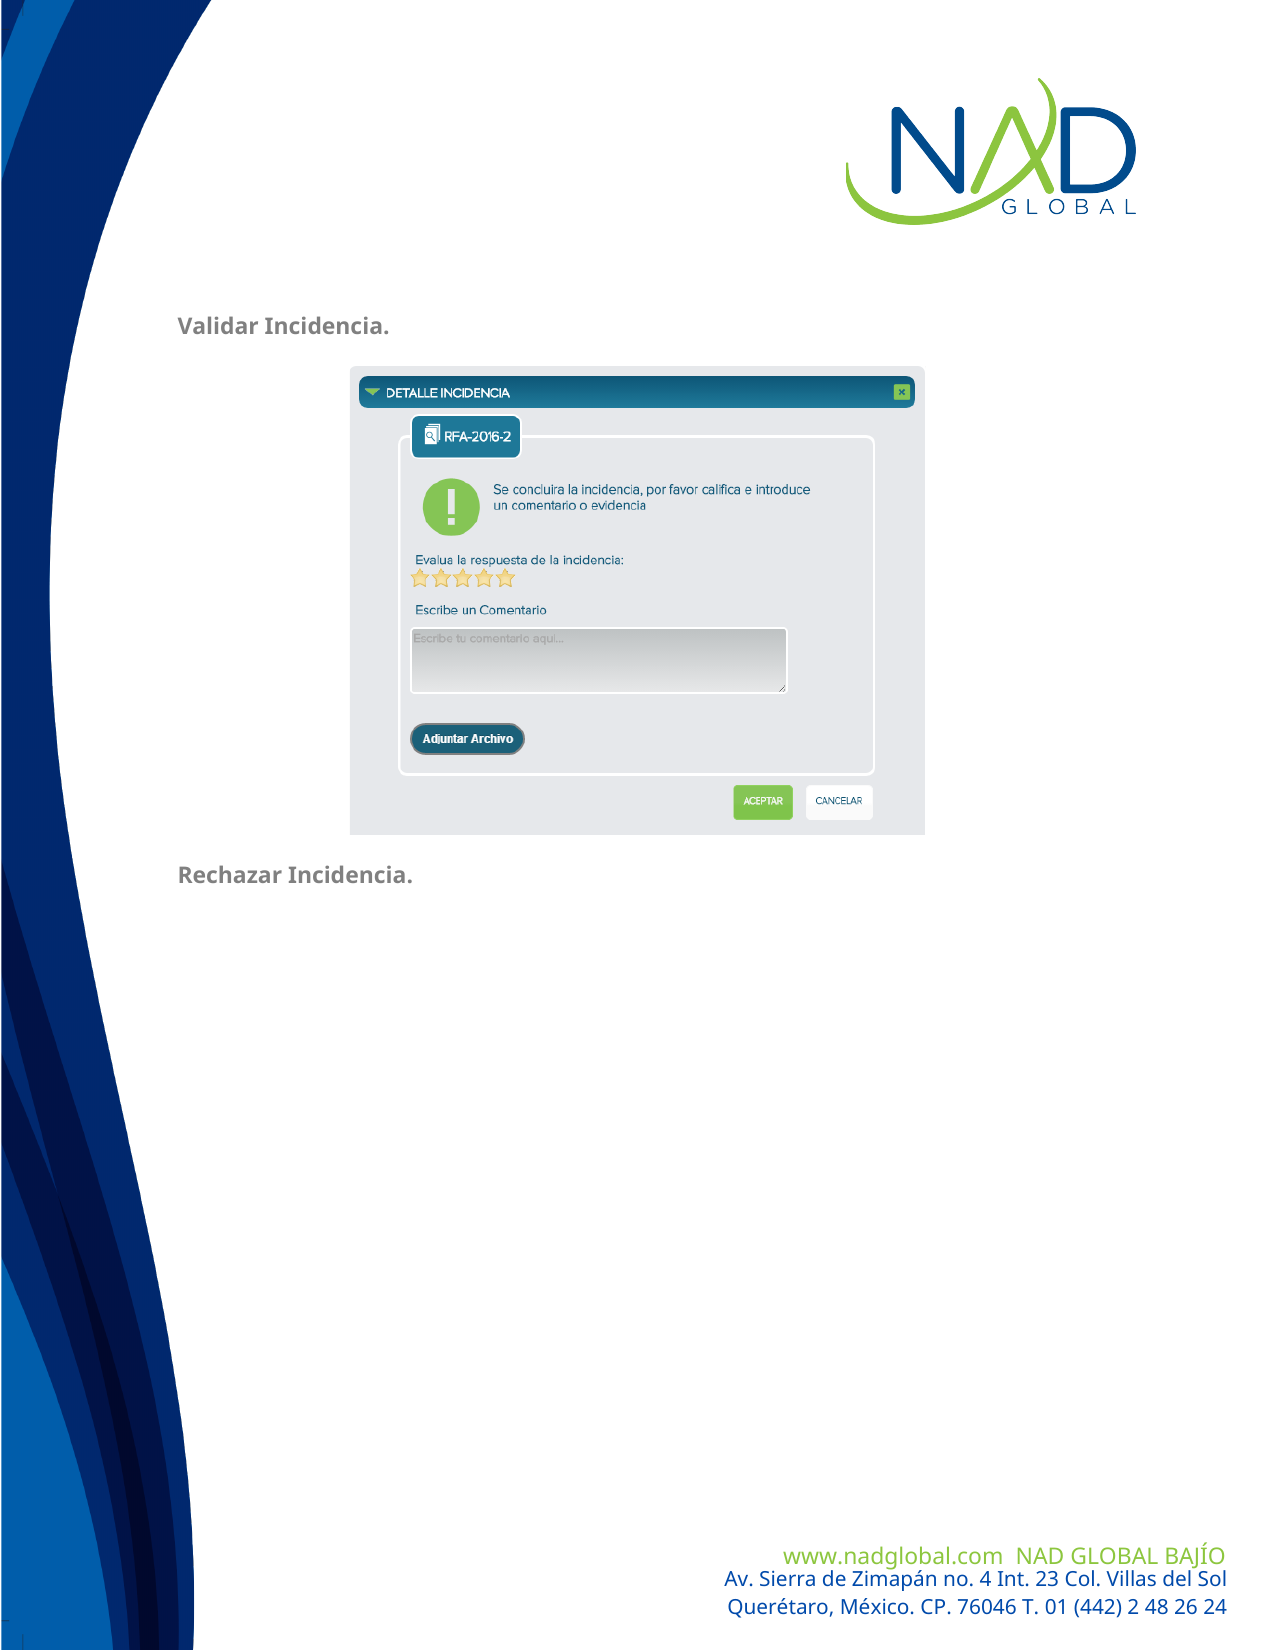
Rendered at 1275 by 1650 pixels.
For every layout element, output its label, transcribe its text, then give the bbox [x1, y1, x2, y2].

picture [349, 366, 926, 835]
text Rechazar Incidencia. [177, 859, 1098, 891]
picture [846, 78, 1136, 225]
text Validar Incidencia. [177, 310, 1098, 341]
picture [0, 0, 216, 1647]
